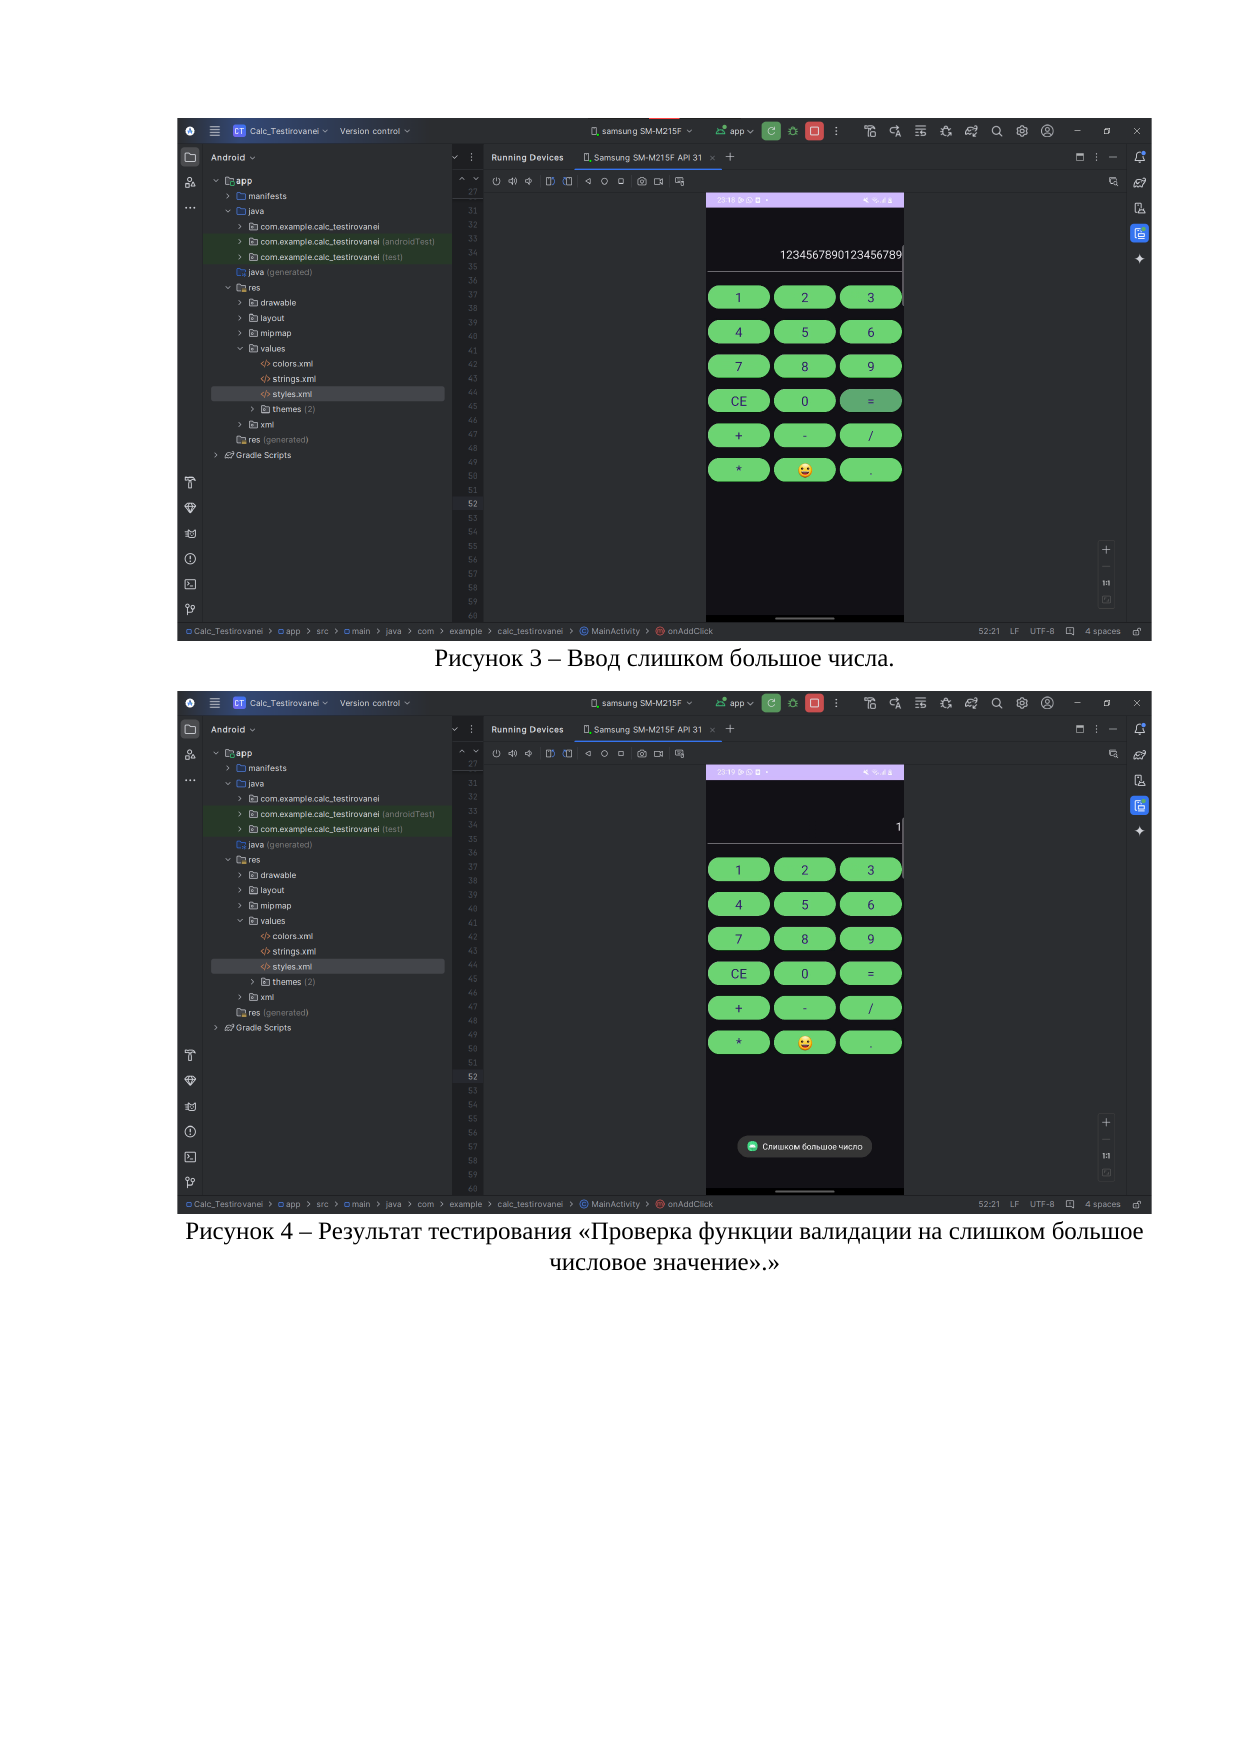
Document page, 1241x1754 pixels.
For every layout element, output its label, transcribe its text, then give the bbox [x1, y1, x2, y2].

text Рисунок 4 – Результат тестирования «Проверка функции валидации на слишком большое числовое значение».» [177, 1214, 1152, 1276]
picture [177, 118, 1152, 641]
picture [177, 691, 1152, 1214]
text Рисунок 3 – Ввод слишком большое числа. [177, 641, 1152, 672]
